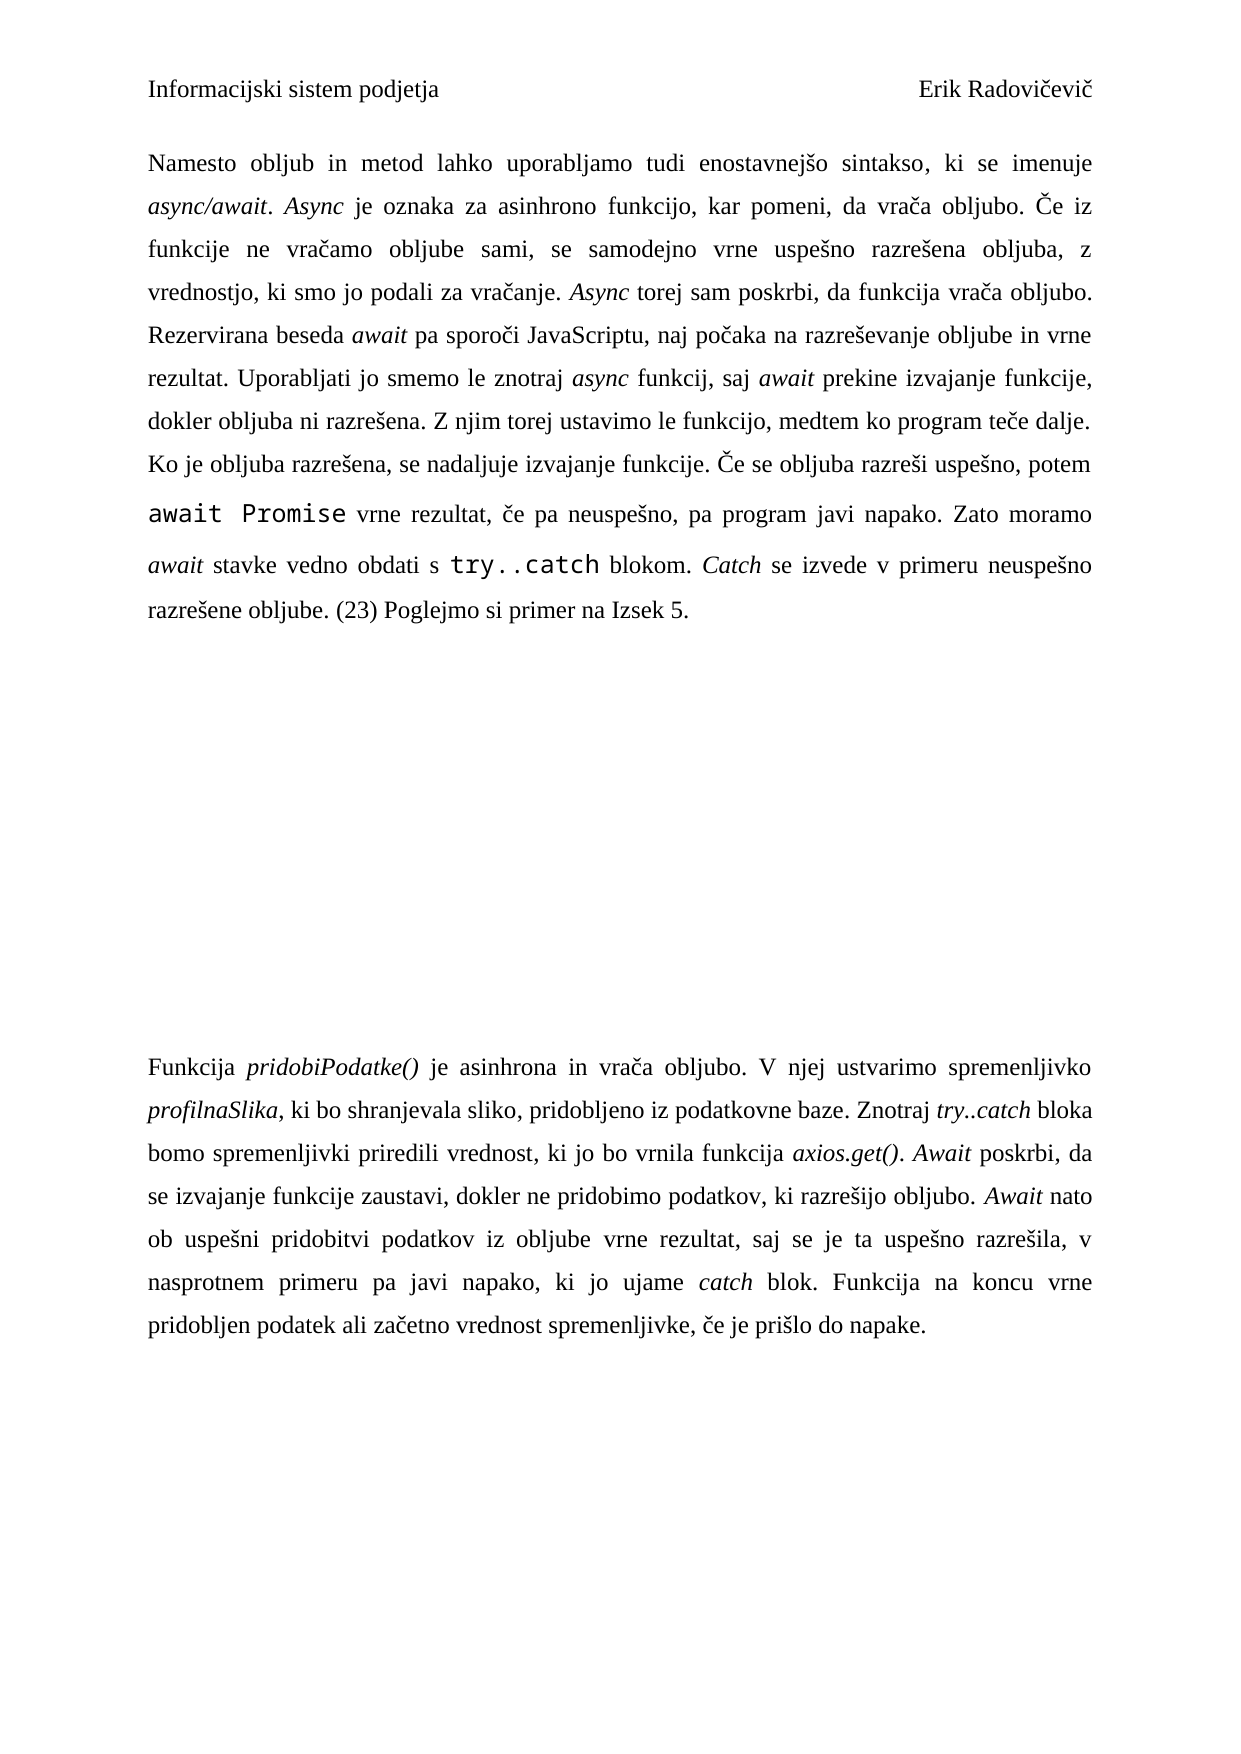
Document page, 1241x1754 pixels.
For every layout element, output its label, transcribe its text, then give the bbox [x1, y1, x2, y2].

text Namesto obljub in metod lahko uporabljamo tudi enostavnejšo sintakso, ki se imenuje async/await. Async je oznaka za asinhrono funkcijo, kar pomeni, da vrača obljubo. Če iz funkcije ne vračamo obljube sami, se samodejno vrne uspešno razrešena obljuba, z vrednostjo, ki smo jo podali za vračanje. Async torej sam poskrbi, da funkcija vrača obljubo. Rezervirana beseda await pa sporoči JavaScriptu, naj počaka na razreševanje obljube in vrne rezultat. Uporabljati jo smemo le znotraj async funkcij, saj await prekine izvajanje funkcije, dokler obljuba ni razrešena. Z njim torej ustavimo le funkcijo, medtem ko program teče dalje. Ko je obljuba razrešena, se nadaljuje izvajanje funkcije. Če se obljuba razreši uspešno, potem await Promise vrne rezultat, če pa neuspešno, pa program javi napako. Zato moramo await stavke vedno obdati s try..catch blokom. Catch se izvede v primeru neuspešno razrešene obljube. Poglejmo si primer na Izsek 5. [148, 148, 1093, 623]
text Funkcija pridobiPodatke() je asinhrona in vrača obljubo. V njej ustvarimo spremenljivko profilnaSlika, ki bo shranjevala sliko, pridobljeno iz podatkovne baze. Znotraj try..catch bloka bomo spremenljivki priredili vrednost, ki jo bo vrnila funkcija axios.get(). Await poskrbi, da se izvajanje funkcije zaustavi, dokler ne pridobimo podatkov, ki razrešijo obljubo. Await nato ob uspešni pridobitvi podatkov iz obljube vrne rezultat, saj se je ta uspešno razrešila, v nasprotnem primeru pa javi napako, ki jo ujame catch blok. Funkcija na koncu vrne pridobljen podatek ali začetno vrednost spremenljivke, če je prišlo do napake. [148, 1007, 1093, 1339]
